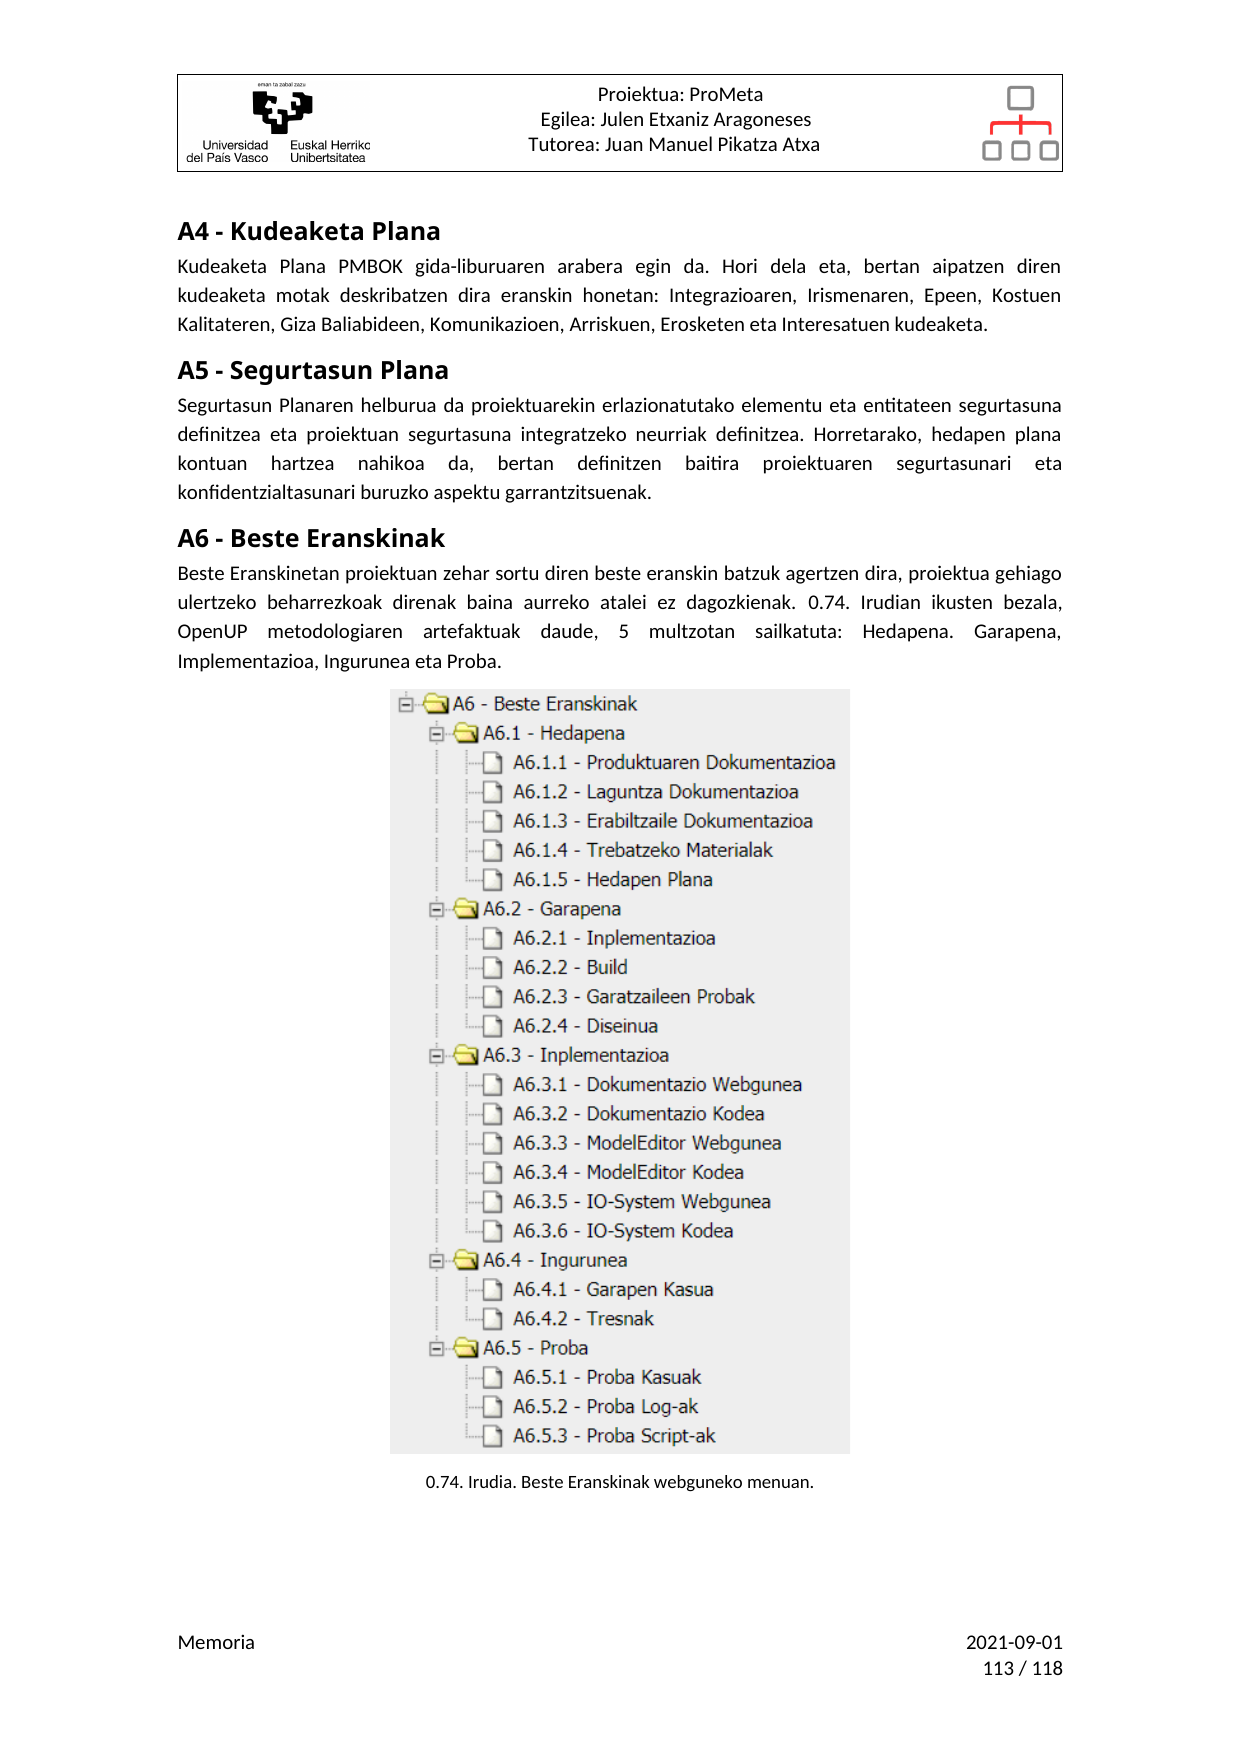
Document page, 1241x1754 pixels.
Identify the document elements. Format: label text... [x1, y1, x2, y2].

subtitle A4 - Kudeaketa Plana [177, 214, 1063, 248]
picture [182, 81, 370, 162]
picture [390, 689, 851, 1454]
subtitle A5 - Segurtasun Plana [177, 353, 1063, 387]
text Segurtasun Planaren helburua da proiektuarekin erlazionatutako elementu eta entitateen segurtasuna definitzea eta proiektuan segurtasuna integratzeko neurriak definitzea. Horretarako, hedapen plana kontuan hartzea nahikoa da, bertan definitzen baitira proiektuaren segurtasunari eta konfidentzialtasunari buruzko aspektu garrantzitsuenak. [177, 392, 1063, 505]
text Kudeaketa Plana PMBOK gida-liburuaren arabera egin da. Hori dela eta, bertan aipatzen diren kudeaketa motak deskribatzen dira eranskin honetan: Integrazioaren, Irismenaren, Epeen, Kostuen Kalitateren, Giza Baliabideen, Komunikazioen, Arriskuen, Erosketen eta Interesatuen kudeaketa. [177, 253, 1063, 337]
subtitle A6 - Beste Eranskinak [177, 521, 1063, 555]
picture [978, 80, 1060, 162]
